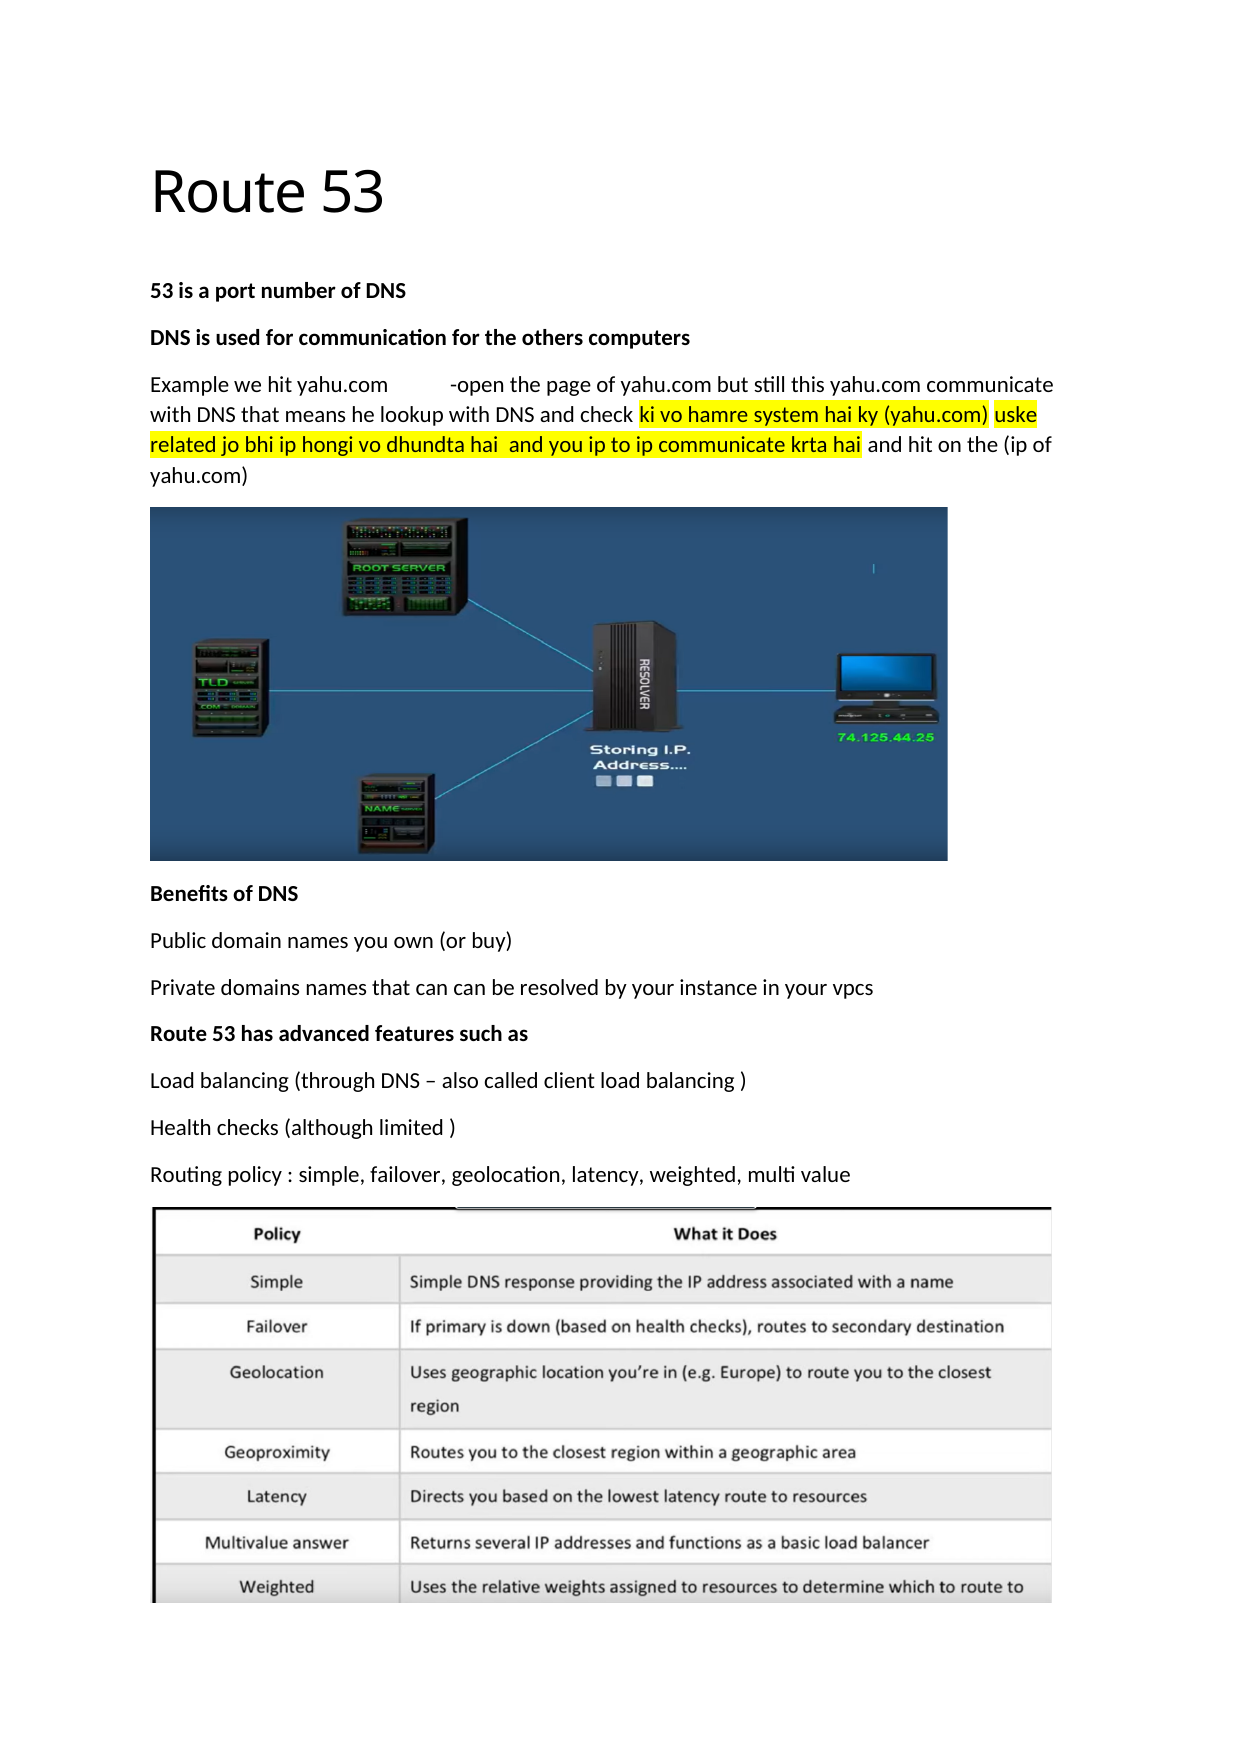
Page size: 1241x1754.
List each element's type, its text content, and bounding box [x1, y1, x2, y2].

text Health checks (although limited ) [150, 1113, 1090, 1141]
text Example we hit yahu.com -open the page of yahu.com but still this yahu.com communicate with DNS that means he lookup with DNS and check ki vo hamre system hai ky (yahu.com) uske related jo bhi ip hongi vo dhundta hai and you ip to ip communicate krta hai and hit on the (ip of yahu.com) [150, 370, 1090, 489]
picture [150, 507, 948, 861]
title Route 53 [150, 150, 1090, 229]
text Private domains names that can can be resolved by your instance in your vpcs [150, 973, 1090, 1001]
text Route 53 has advanced features such as [150, 1019, 1090, 1048]
text Load balancing (through DNS – also called client load balancing ) [150, 1066, 1090, 1094]
text Public domain names you own (or buy) [150, 926, 1090, 954]
text Benefits of DNS [150, 879, 1090, 907]
text Routing policy : simple, failover, geolocation, latency, weighted, multi value [150, 1160, 1090, 1188]
picture [150, 1207, 1052, 1603]
text 53 is a port number of DNS [150, 276, 1090, 304]
text DNS is used for communication for the others computers [150, 323, 1090, 351]
